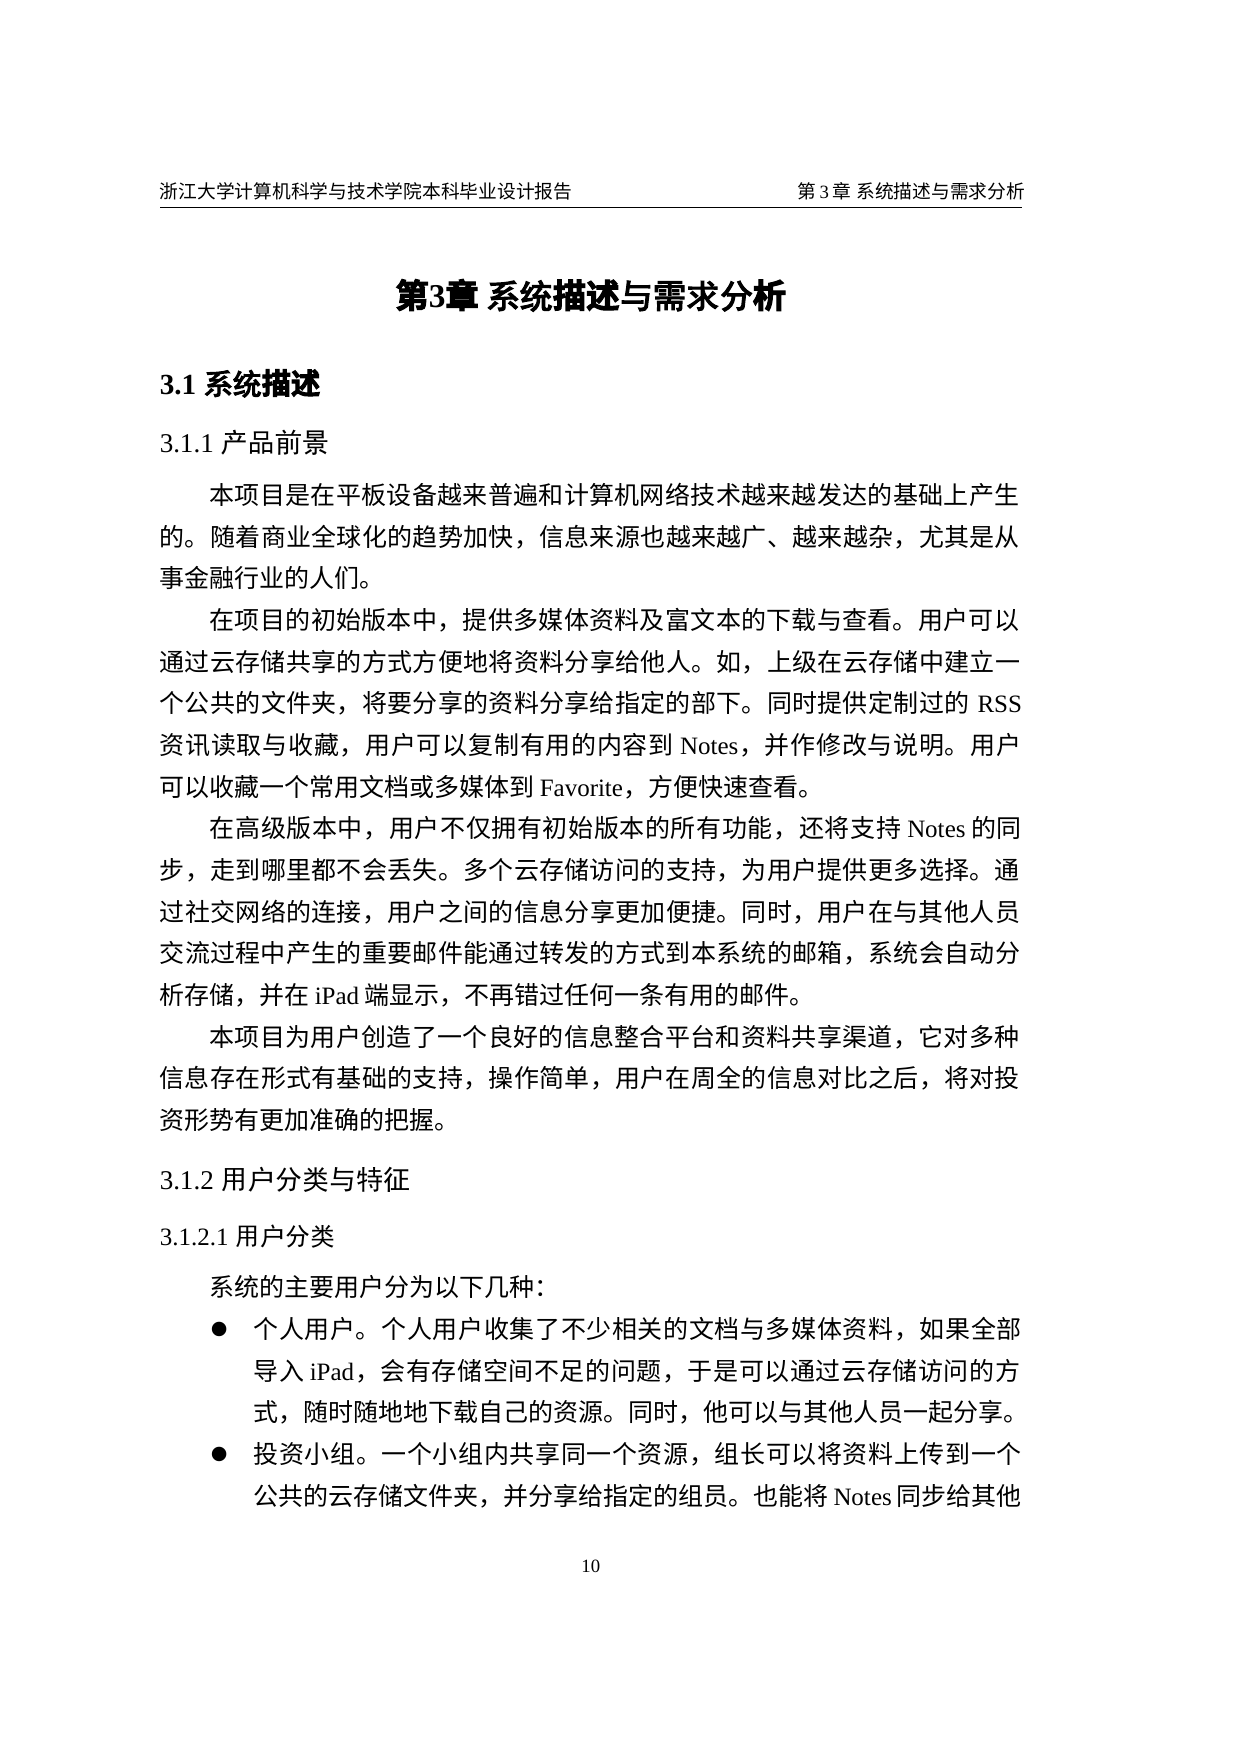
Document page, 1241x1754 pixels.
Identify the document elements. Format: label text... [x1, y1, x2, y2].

text 本项目是在平板设备越来普遍和计算机网络技术越来越发达的基础上产生的。随着商业全球化的趋势加快，信息来源也越来越广、越来越杂，尤其是从事金融行业的人们。 [159, 471, 1022, 596]
text 本项目为用户创造了一个良好的信息整合平台和资料共享渠道，它对多种信息存在形式有基础的支持，操作简单，用户在周全的信息对比之后，将对投资形势有更加准确的把握。 [159, 1013, 1022, 1138]
text 用户分类 [159, 1221, 1022, 1251]
list 个人用户。个人用户收集了不少相关的文档与多媒体资料，如果全部导入iPad，会有存储空间不足的问题，于是可以通过云存储访问的方式，随时随地地下载自己的资源。同时，他可以与其他人员一起分享。 [209, 1305, 1022, 1430]
text 产品前景 [159, 425, 1022, 458]
subtitle 系统描述与需求分析 [159, 274, 1022, 315]
text 系统描述 [159, 365, 1022, 400]
text 在高级版本中，用户不仅拥有初始版本的所有功能，还将支持Notes的同步，走到哪里都不会丢失。多个云存储访问的支持，为用户提供更多选择。通过社交网络的连接，用户之间的信息分享更加便捷。同时，用户在与其他人员交流过程中产生的重要邮件能通过转发的方式到本系统的邮箱，系统会自动分析存储，并在iPad端显示，不再错过任何一条有用的邮件。 [159, 804, 1022, 1013]
text 系统的主要用户分为以下几种： [159, 1263, 1022, 1305]
list 投资小组。一个小组内共享同一个资源，组长可以将资料上传到一个公共的云存储文件夹，并分享给指定的组员。也能将Notes同步给其他人，最大程度上实现共享。 [209, 1430, 1022, 1513]
text 在项目的初始版本中，提供多媒体资料及富文本的下载与查看。用户可以通过云存储共享的方式方便地将资料分享给他人。如，上级在云存储中建立一个公共的文件夹，将要分享的资料分享给指定的部下。同时提供定制过的RSS资讯读取与收藏，用户可以复制有用的内容到Notes，并作修改与说明。用户可以收藏一个常用文档或多媒体到Favorite，方便快速查看。 [159, 596, 1022, 804]
text 用户分类与特征 [159, 1163, 1022, 1196]
